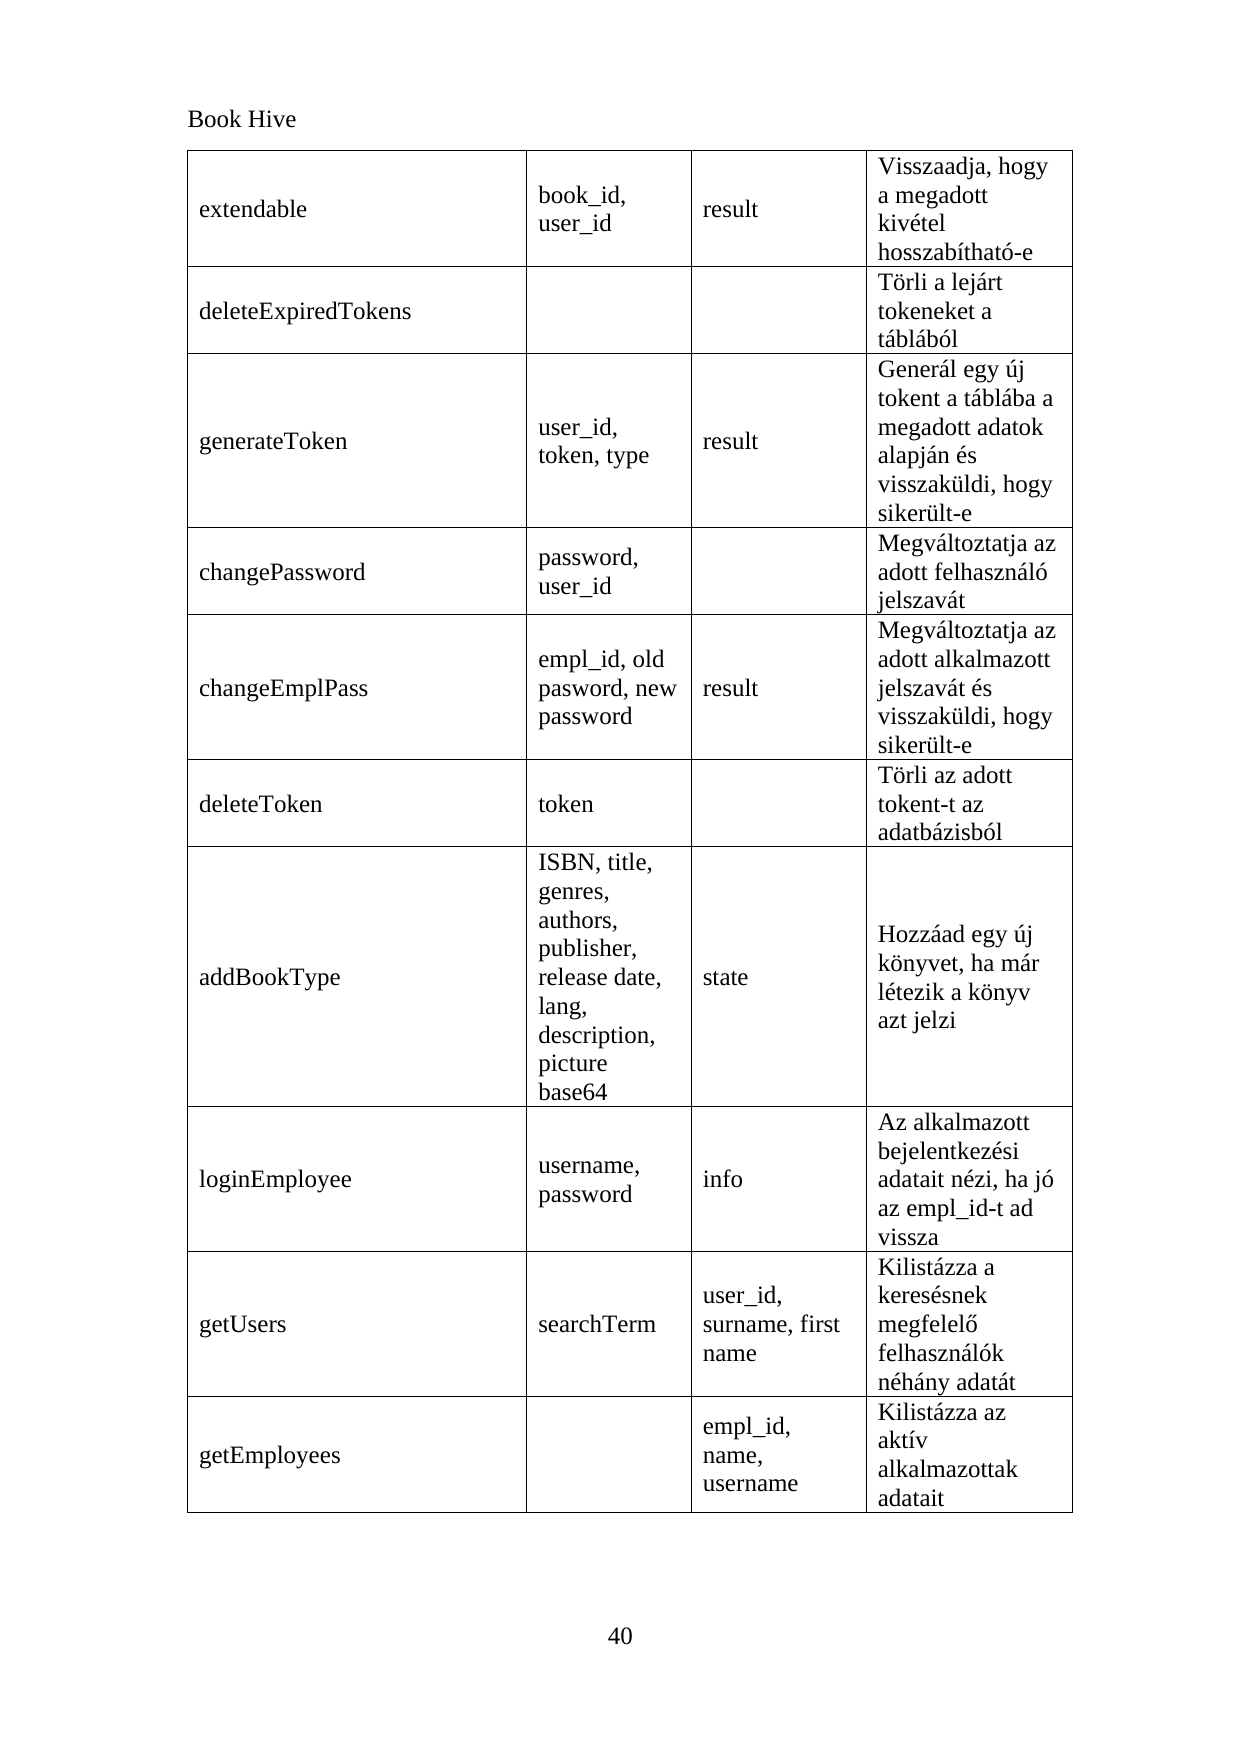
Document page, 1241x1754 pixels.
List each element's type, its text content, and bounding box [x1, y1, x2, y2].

table_cell user_id, surname, first name [692, 1252, 866, 1396]
table_cell loginEmployee [188, 1107, 526, 1251]
table_cell result [692, 615, 866, 759]
table_cell deleteExpiredTokens [188, 267, 526, 353]
table_cell Visszaadja, hogy a megadott kivétel hosszabítható-e [867, 151, 1072, 266]
table_cell [692, 760, 866, 846]
table_cell book_id, user_id [527, 151, 691, 266]
table_cell [527, 267, 691, 353]
table_cell generateToken [188, 354, 526, 527]
table_cell deleteToken [188, 760, 526, 846]
table_cell changeEmplPass [188, 615, 526, 759]
table_cell user_id, token, type [527, 354, 691, 527]
table_cell getEmployees [188, 1397, 526, 1512]
table_cell [692, 528, 866, 614]
table_cell Törli a lejárt tokeneket a táblából [867, 267, 1072, 353]
table_cell Az alkalmazott bejelentkezési adatait nézi, ha jó az empl_id-t ad vissza [867, 1107, 1072, 1251]
table_cell Kilistázza az aktív alkalmazottak adatait [867, 1397, 1072, 1512]
table_cell [527, 1397, 691, 1512]
table_cell info [692, 1107, 866, 1251]
table_cell empl_id, old pasword, new password [527, 615, 691, 759]
table_cell result [692, 354, 866, 527]
table_cell Hozzáad egy új könyvet, ha már létezik a könyv azt jelzi [867, 847, 1072, 1106]
table_cell getUsers [188, 1252, 526, 1396]
table_cell result [692, 151, 866, 266]
table_cell Kilistázza a keresésnek megfelelő felhasználók néhány adatát [867, 1252, 1072, 1396]
table_cell Törli az adott tokent-t az adatbázisból [867, 760, 1072, 846]
table_cell token [527, 760, 691, 846]
table_cell password, user_id [527, 528, 691, 614]
table_cell ISBN, title, genres, authors, publisher, release date, lang, description, picture base64 [527, 847, 691, 1106]
table_cell empl_id, name, username [692, 1397, 866, 1512]
table_cell searchTerm [527, 1252, 691, 1396]
table_cell username, password [527, 1107, 691, 1251]
table_cell extendable [188, 151, 526, 266]
table_cell Generál egy új tokent a táblába a megadott adatok alapján és visszaküldi, hogy sikerült-e [867, 354, 1072, 527]
table_cell changePassword [188, 528, 526, 614]
table_cell Megváltoztatja az adott alkalmazott jelszavát és visszaküldi, hogy sikerült-e [867, 615, 1072, 759]
table_cell state [692, 847, 866, 1106]
table_cell Megváltoztatja az adott felhasználó jelszavát [867, 528, 1072, 614]
table_cell [692, 267, 866, 353]
table_cell addBookType [188, 847, 526, 1106]
